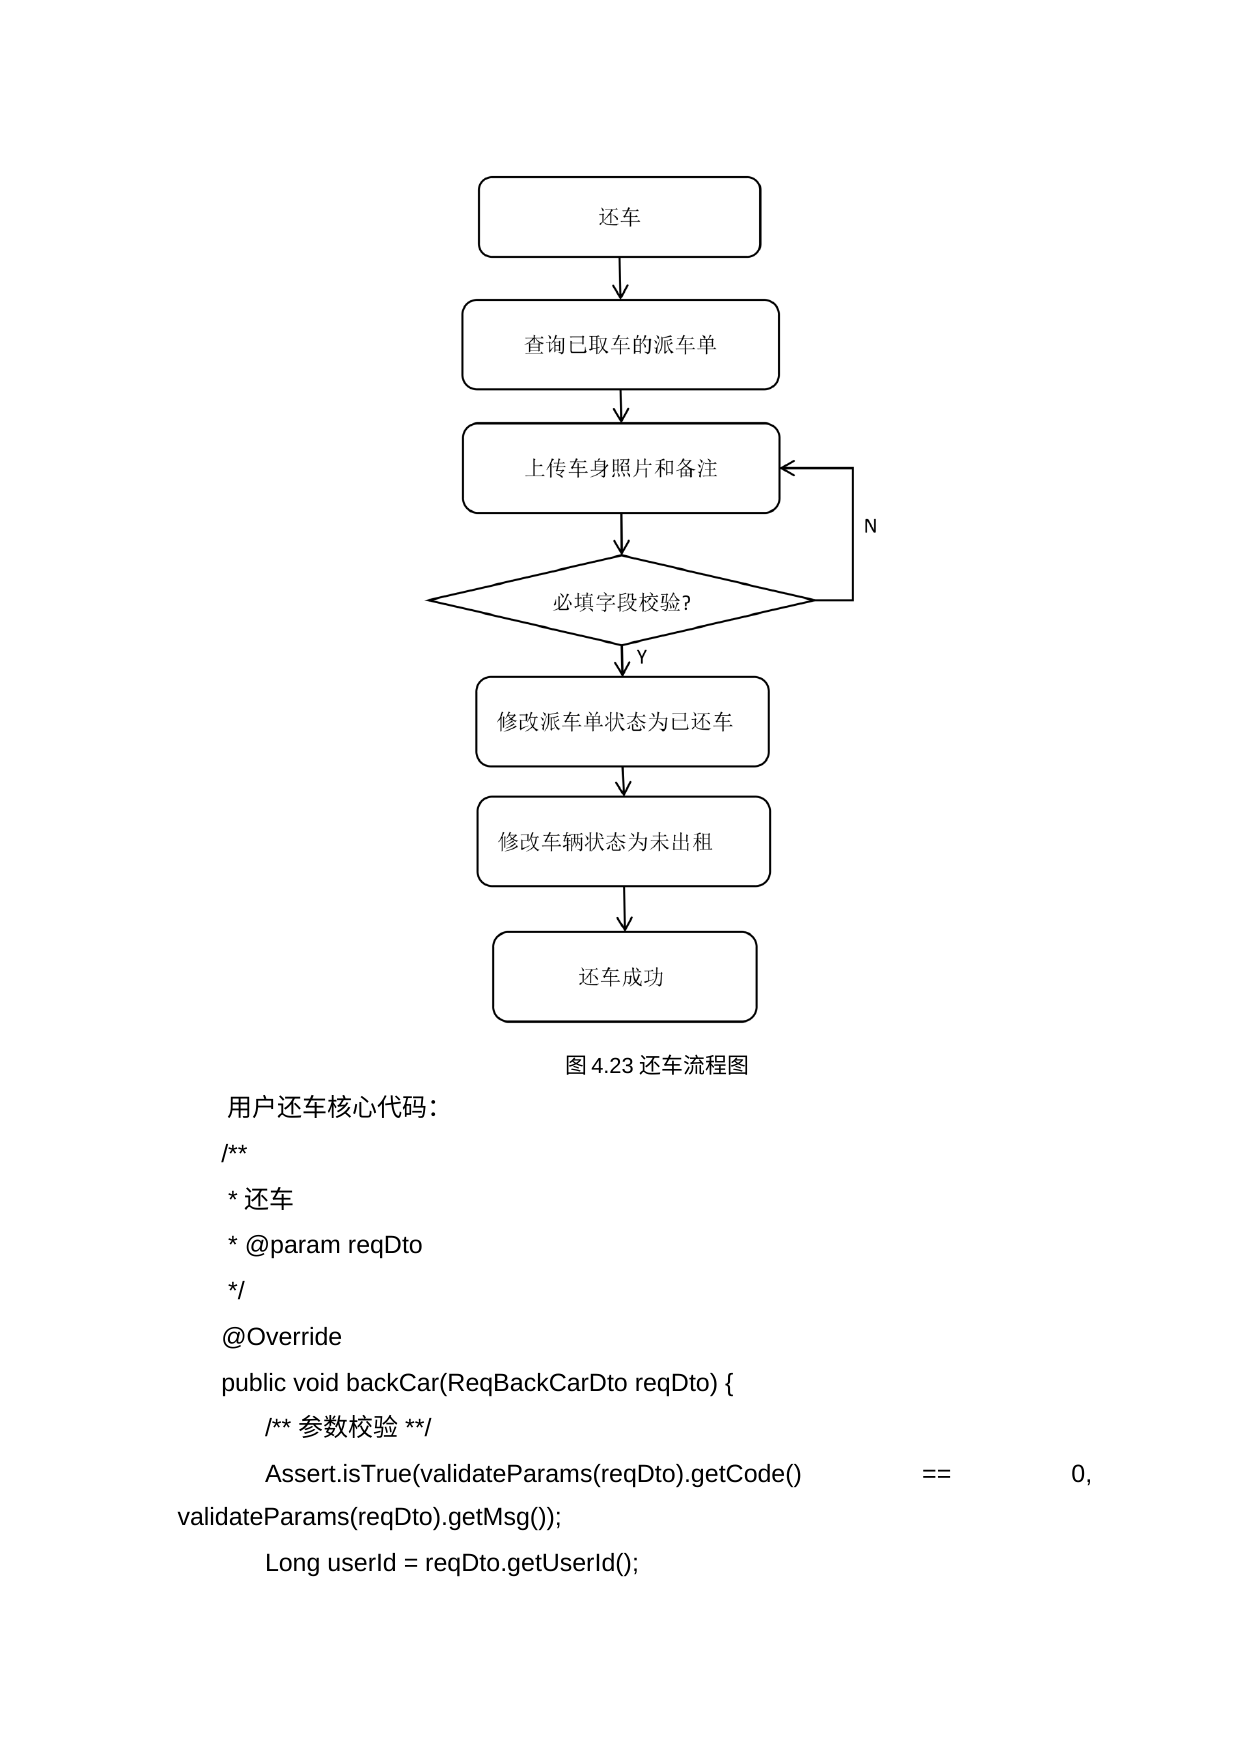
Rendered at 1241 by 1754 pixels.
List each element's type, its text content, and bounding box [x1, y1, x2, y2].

text @Override [177, 1322, 1093, 1351]
text Assert.isTrue(validateParams(reqDto).getCode() == 0, validateParams(reqDto).getMsg()); [177, 1459, 1093, 1531]
text /** [177, 1139, 1093, 1168]
text 用户还车核心代码： [177, 1093, 1093, 1122]
text 图4.23 还车流程图 [177, 1053, 1093, 1078]
text /** 参数校验 **/ [177, 1413, 1093, 1442]
picture [403, 147, 910, 1036]
text * @param reqDto [177, 1230, 1093, 1259]
text Long userId = reqDto.getUserId(); [177, 1548, 1093, 1577]
text public void backCar(ReqBackCarDto reqDto) { [177, 1368, 1093, 1396]
text * 还车 [177, 1185, 1093, 1213]
text */ [177, 1276, 1093, 1305]
